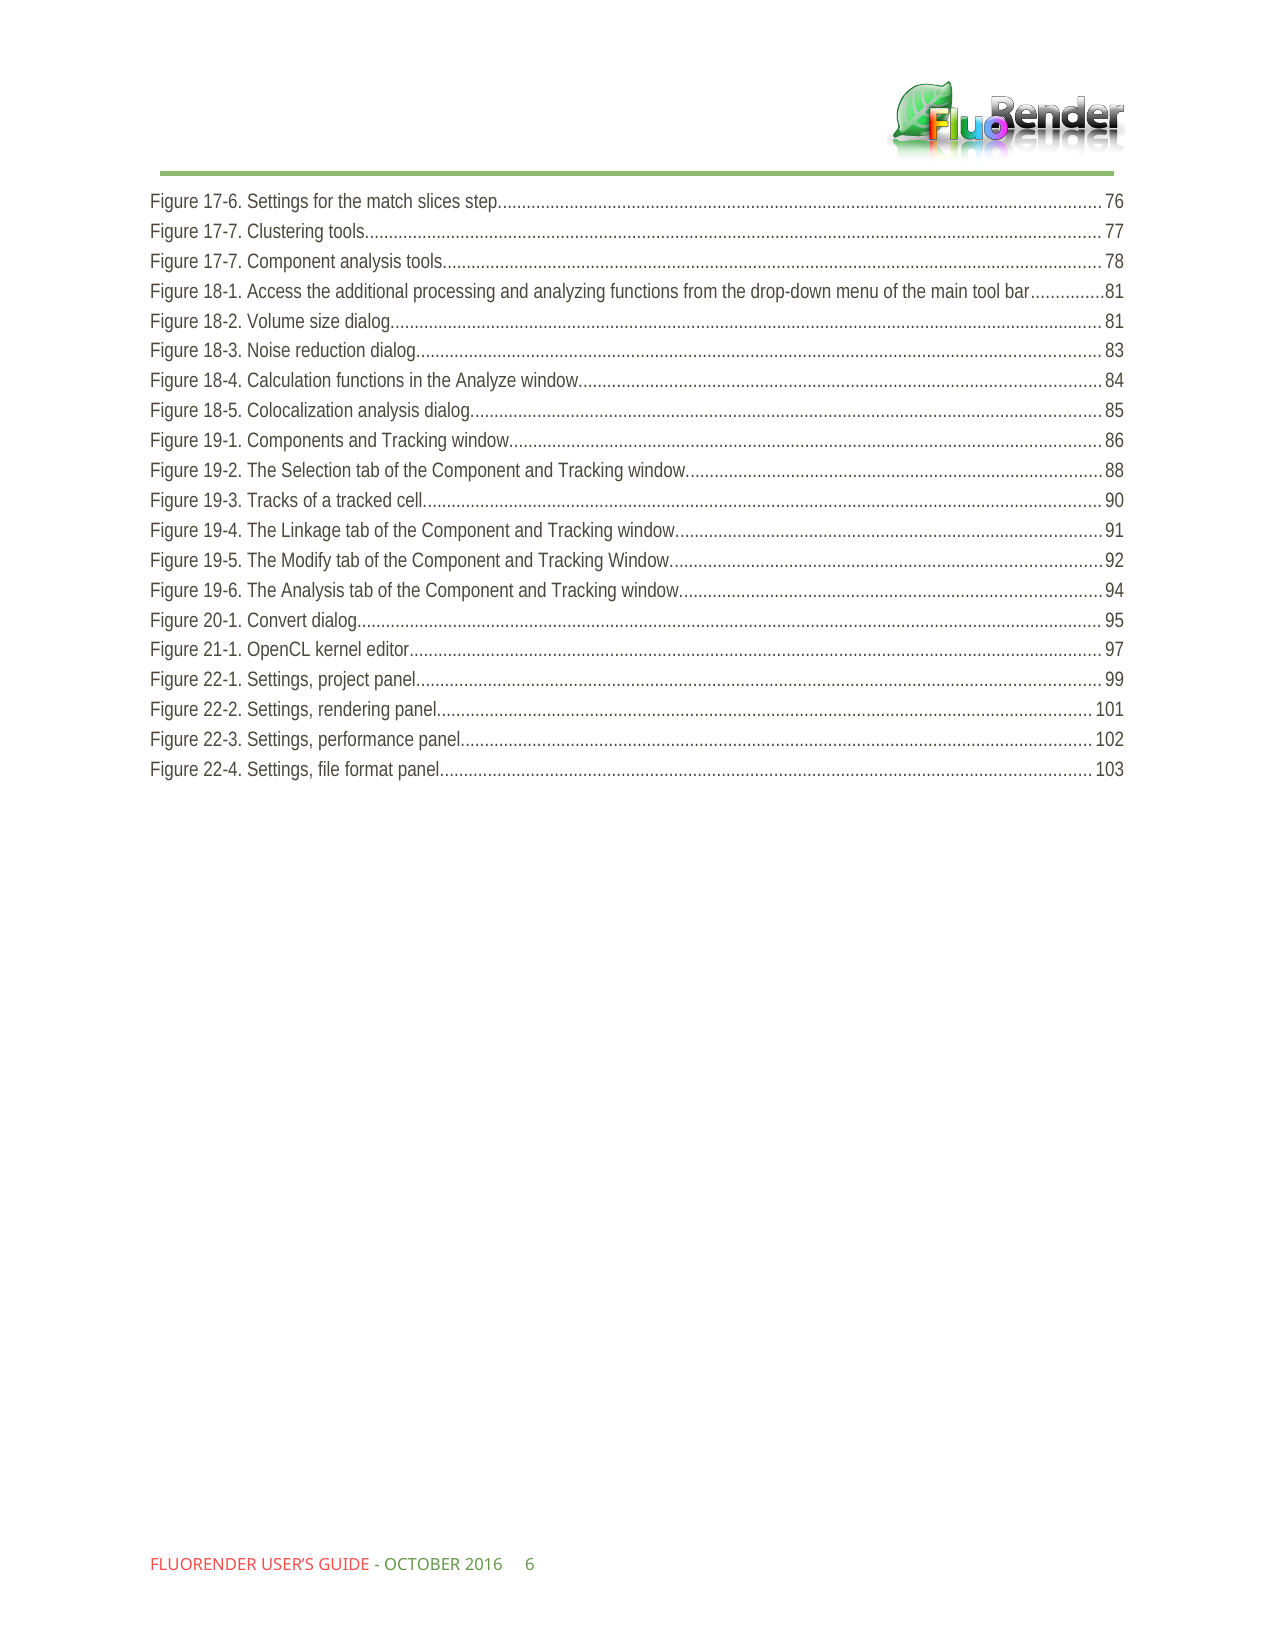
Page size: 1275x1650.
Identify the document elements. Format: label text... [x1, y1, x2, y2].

text Figure 19-4. The Linkage tab of the Component and Tracking window. 91 [150, 518, 1125, 542]
text Figure 19-6. The Analysis tab of the Component and Tracking window. 94 [150, 578, 1125, 602]
text Figure 20-1. Convert dialog. 95 [150, 607, 1125, 631]
text Figure 19-5. The Modify tab of the Component and Tracking Window. 92 [150, 548, 1125, 572]
text Figure 19-1. Components and Tracking window. 86 [150, 428, 1125, 452]
text Figure 22-1. Settings, project panel. 99 [150, 667, 1125, 691]
text Figure 21-1. OpenCL kernel editor. 97 [150, 637, 1125, 661]
text Figure 22-2. Settings, rendering panel. 101 [150, 697, 1125, 721]
text Figure 17-7. Clustering tools. 77 [150, 219, 1125, 243]
text Figure 17-7. Component analysis tools. 78 [150, 249, 1125, 273]
text Figure 18-1. Access the additional processing and analyzing functions from the drop-down menu of the main tool bar 81 [150, 279, 1125, 303]
picture [887, 75, 1125, 165]
text Figure 18-4. Calculation functions in the Analyze window. 84 [150, 368, 1125, 392]
text Figure 18-2. Volume size dialog. 81 [150, 308, 1125, 332]
text Figure 19-3. Tracks of a tracked cell. 90 [150, 488, 1125, 512]
text Figure 18-5. Colocalization analysis dialog. 85 [150, 398, 1125, 422]
text Figure 17-6. Settings for the match slices step. 76 [150, 189, 1125, 213]
text Figure 22-3. Settings, performance panel. 102 [150, 727, 1125, 751]
text Figure 18-3. Noise reduction dialog. 83 [150, 338, 1125, 362]
text Figure 19-2. The Selection tab of the Component and Tracking window. 88 [150, 458, 1125, 482]
text Figure 22-4. Settings, file format panel. 103 [150, 757, 1125, 781]
